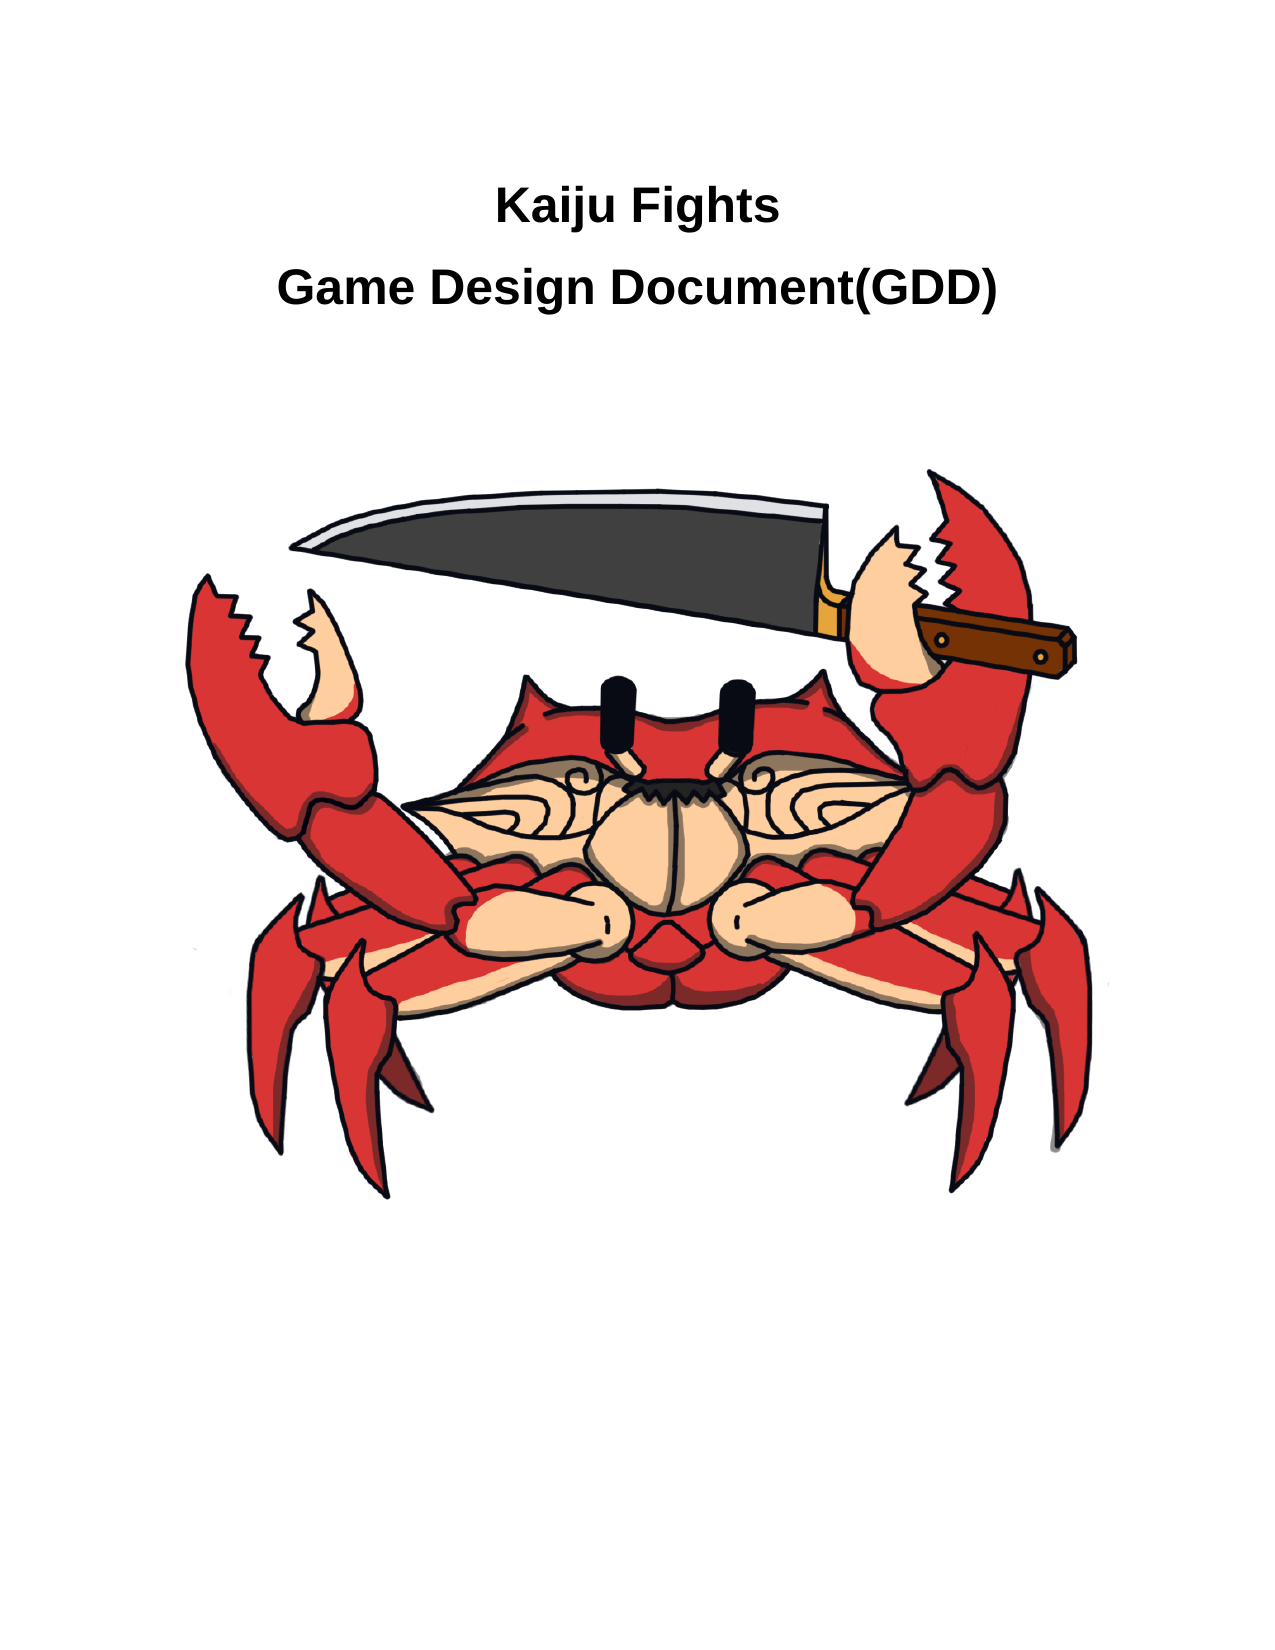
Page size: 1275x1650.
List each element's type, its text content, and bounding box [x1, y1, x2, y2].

text Kaiju Fights [150, 175, 1125, 232]
picture [150, 391, 1125, 1208]
text Game Design Document(GDD) [150, 257, 1125, 315]
